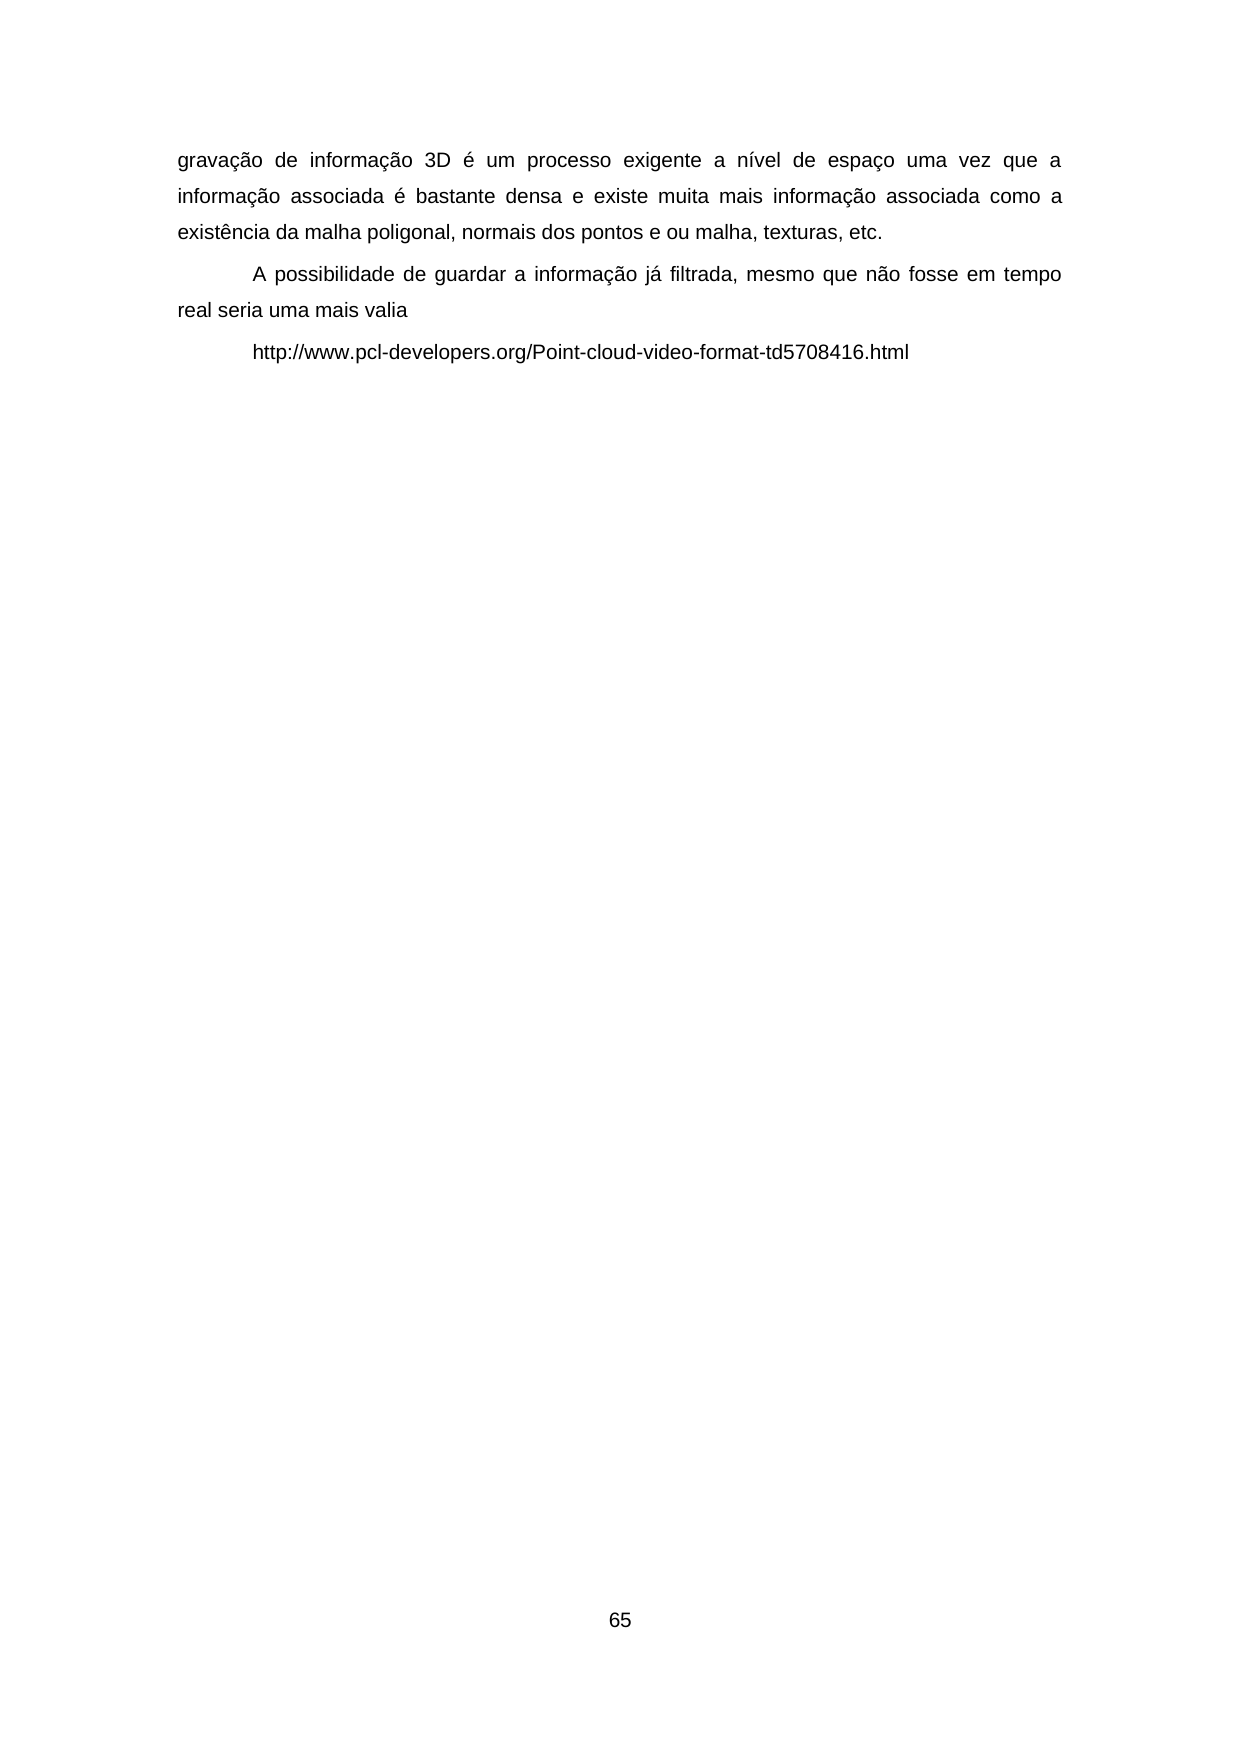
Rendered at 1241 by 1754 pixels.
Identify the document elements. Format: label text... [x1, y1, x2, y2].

text http://www.pcl-developers.org/Point-cloud-video-format-td5708416.html [177, 340, 1063, 364]
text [177, 148, 1063, 243]
text A possibilidade de guardar a informação já filtrada, mesmo que não fosse em tempo real seria uma mais valia [177, 262, 1063, 322]
